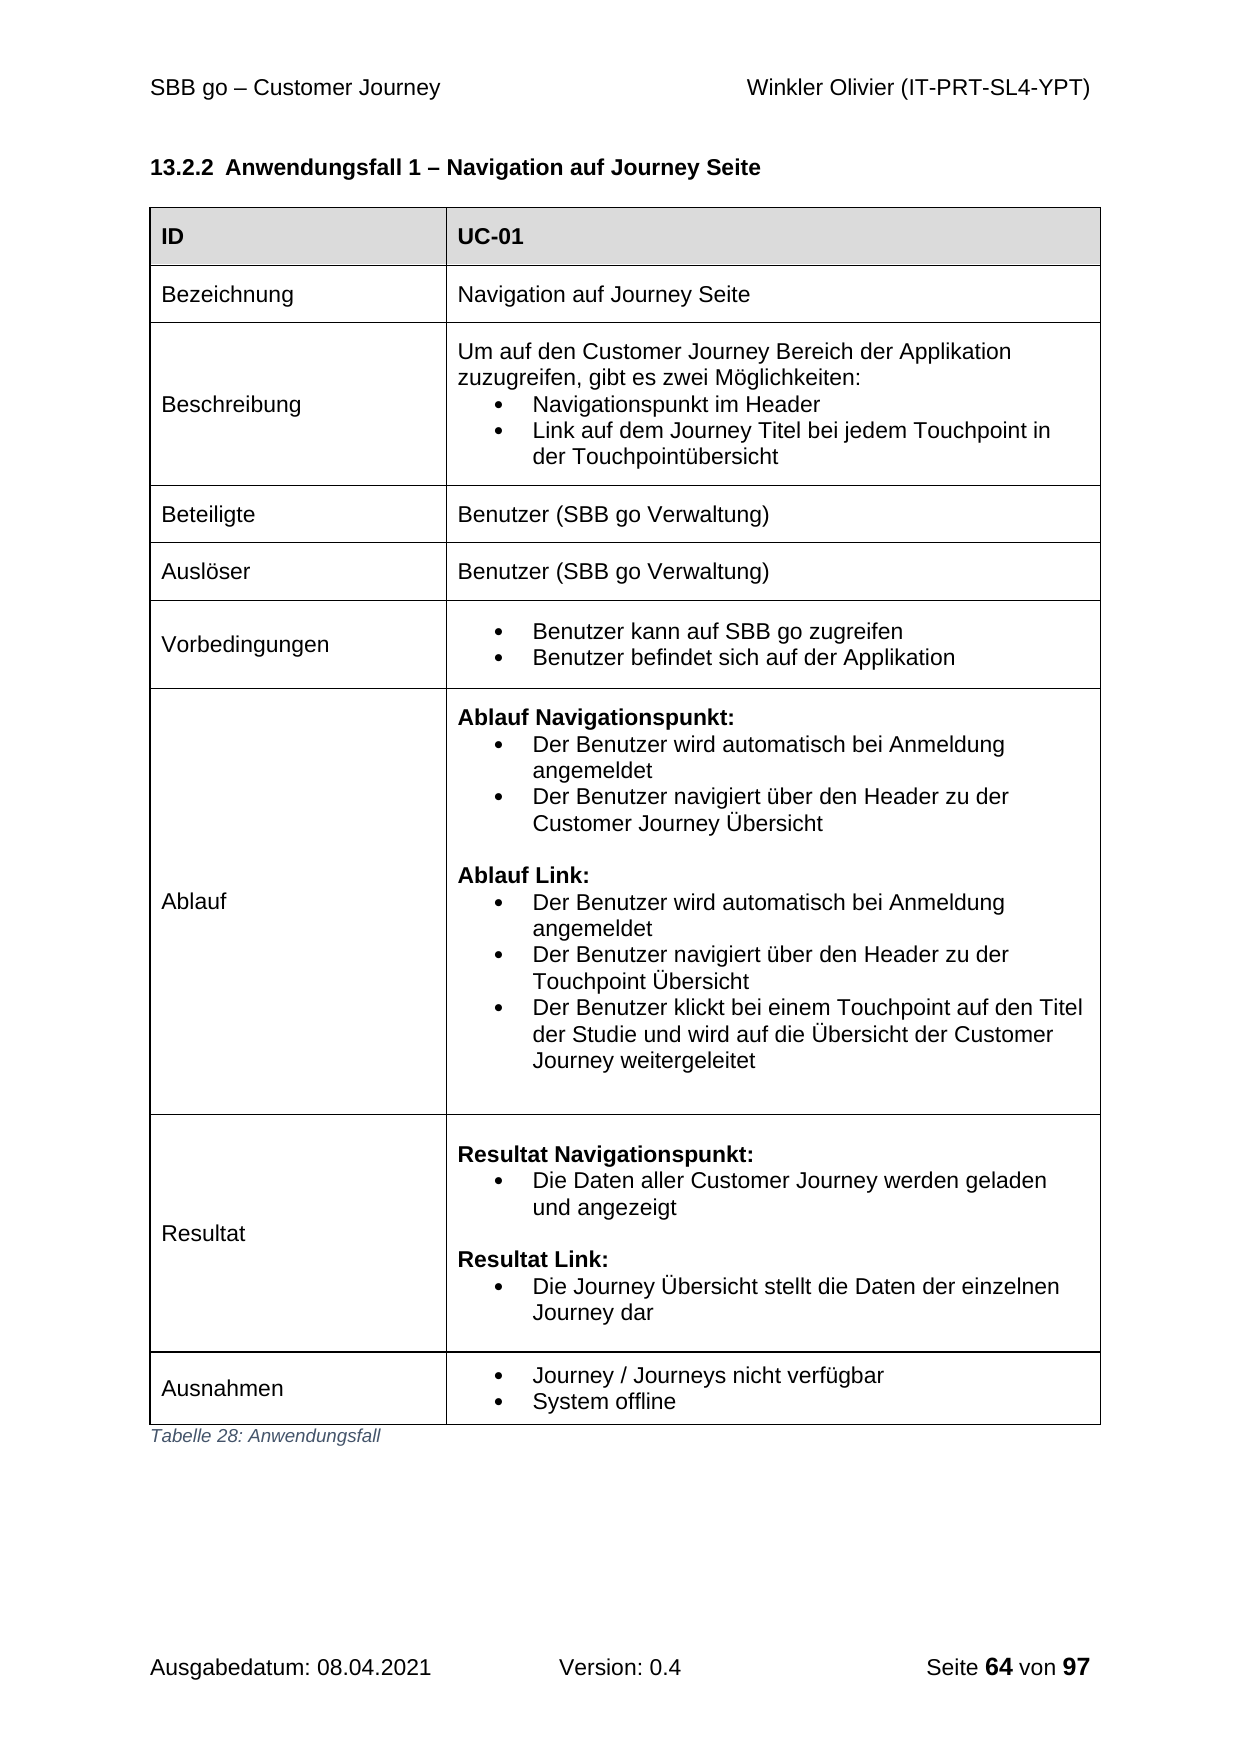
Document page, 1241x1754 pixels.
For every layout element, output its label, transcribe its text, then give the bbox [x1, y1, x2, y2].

table_cell Benutzer kann auf SBB go zugreifen Benutzer befindet sich auf der Applikation [447, 601, 1100, 688]
table_cell Benutzer (SBB go Verwaltung) [447, 543, 1100, 600]
table_cell Um auf den Customer Journey Bereich der Applikation zuzugreifen, gibt es zwei Möglichkeiten: Navigationspunkt im Header Link auf dem Journey Titel bei jedem Touchpoint in der Touchpointübersicht [447, 323, 1100, 484]
table_cell Beteiligte [151, 486, 446, 542]
table_cell Journey / Journeys nicht verfügbar System offline [447, 1353, 1100, 1424]
table_cell Ausnahmen [151, 1353, 446, 1424]
table_cell Resultat [151, 1115, 446, 1351]
table_cell Benutzer (SBB go Verwaltung) [447, 486, 1100, 542]
table_cell Auslöser [151, 543, 446, 600]
table_cell Beschreibung [151, 323, 446, 484]
table_cell Ablauf Navigationspunkt: Der Benutzer wird automatisch bei Anmeldung angemeldet Der Benutzer navigiert über den Header zu der Customer Journey Übersicht Ablauf Link: Der Benutzer wird automatisch bei Anmeldung angemeldet Der Benutzer navigiert über den Header zu der Touchpoint Übersicht Der Benutzer klickt bei einem Touchpoint auf den Titel der Studie und wird auf die Übersicht der Customer Journey weitergeleitet [447, 689, 1100, 1114]
table_cell Vorbedingungen [151, 601, 446, 688]
table_header ID [151, 208, 446, 264]
table_cell Navigation auf Journey Seite [447, 266, 1100, 322]
subtitle Anwendungsfall 1 – Navigation auf Journey Seite [150, 154, 1090, 181]
text Tabelle 28: Anwendungsfall [150, 1425, 1090, 1446]
table_cell Resultat Navigationspunkt: Die Daten aller Customer Journey werden geladen und angezeigt Resultat Link: Die Journey Übersicht stellt die Daten der einzelnen Journey dar [447, 1115, 1100, 1351]
table_cell Ablauf [151, 689, 446, 1114]
table_header UC-01 [447, 208, 1100, 264]
table_cell Bezeichnung [151, 266, 446, 322]
